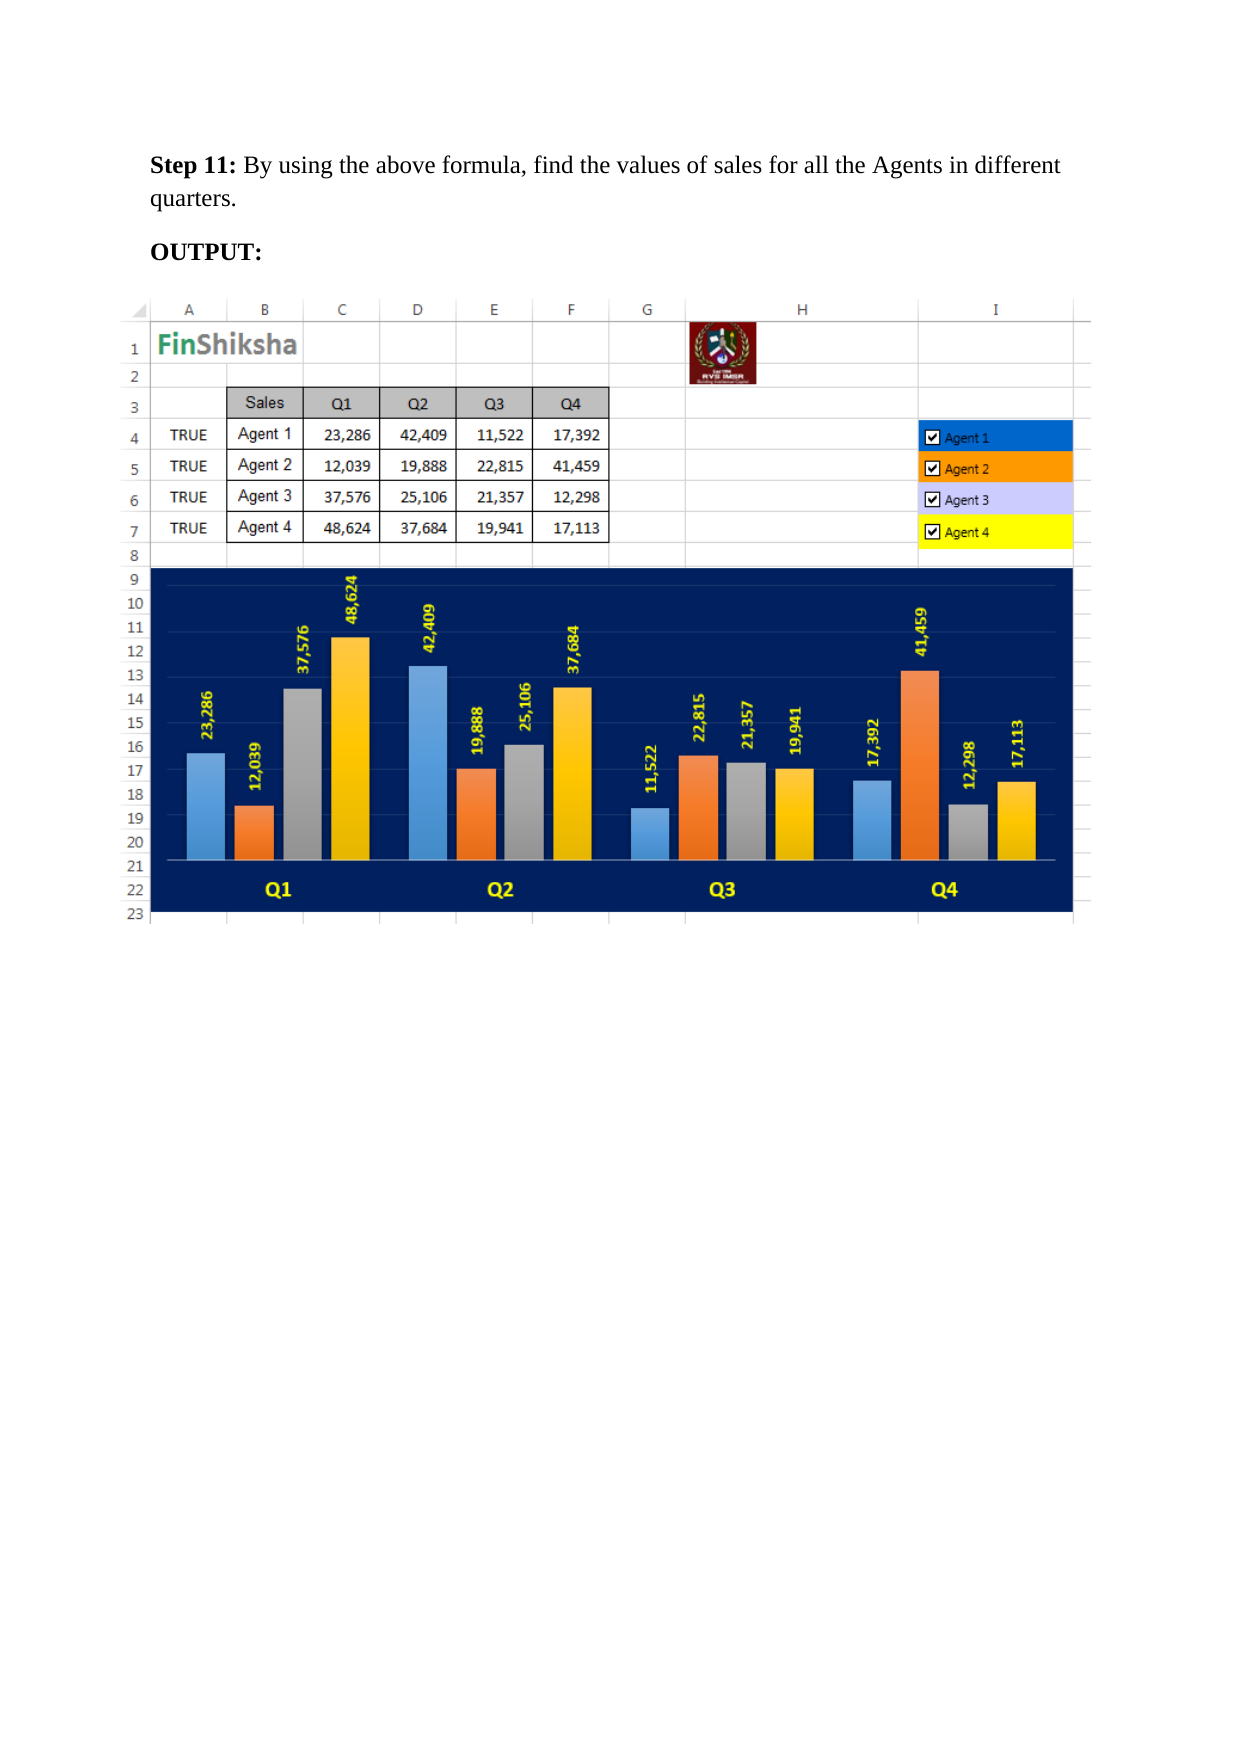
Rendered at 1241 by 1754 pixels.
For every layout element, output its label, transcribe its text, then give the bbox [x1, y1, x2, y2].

text Step 11: By using the above formula, find the values of sales for all the Agents in different quarters. [150, 150, 1152, 212]
text OUTPUT: [150, 237, 1152, 266]
picture [120, 290, 1092, 924]
